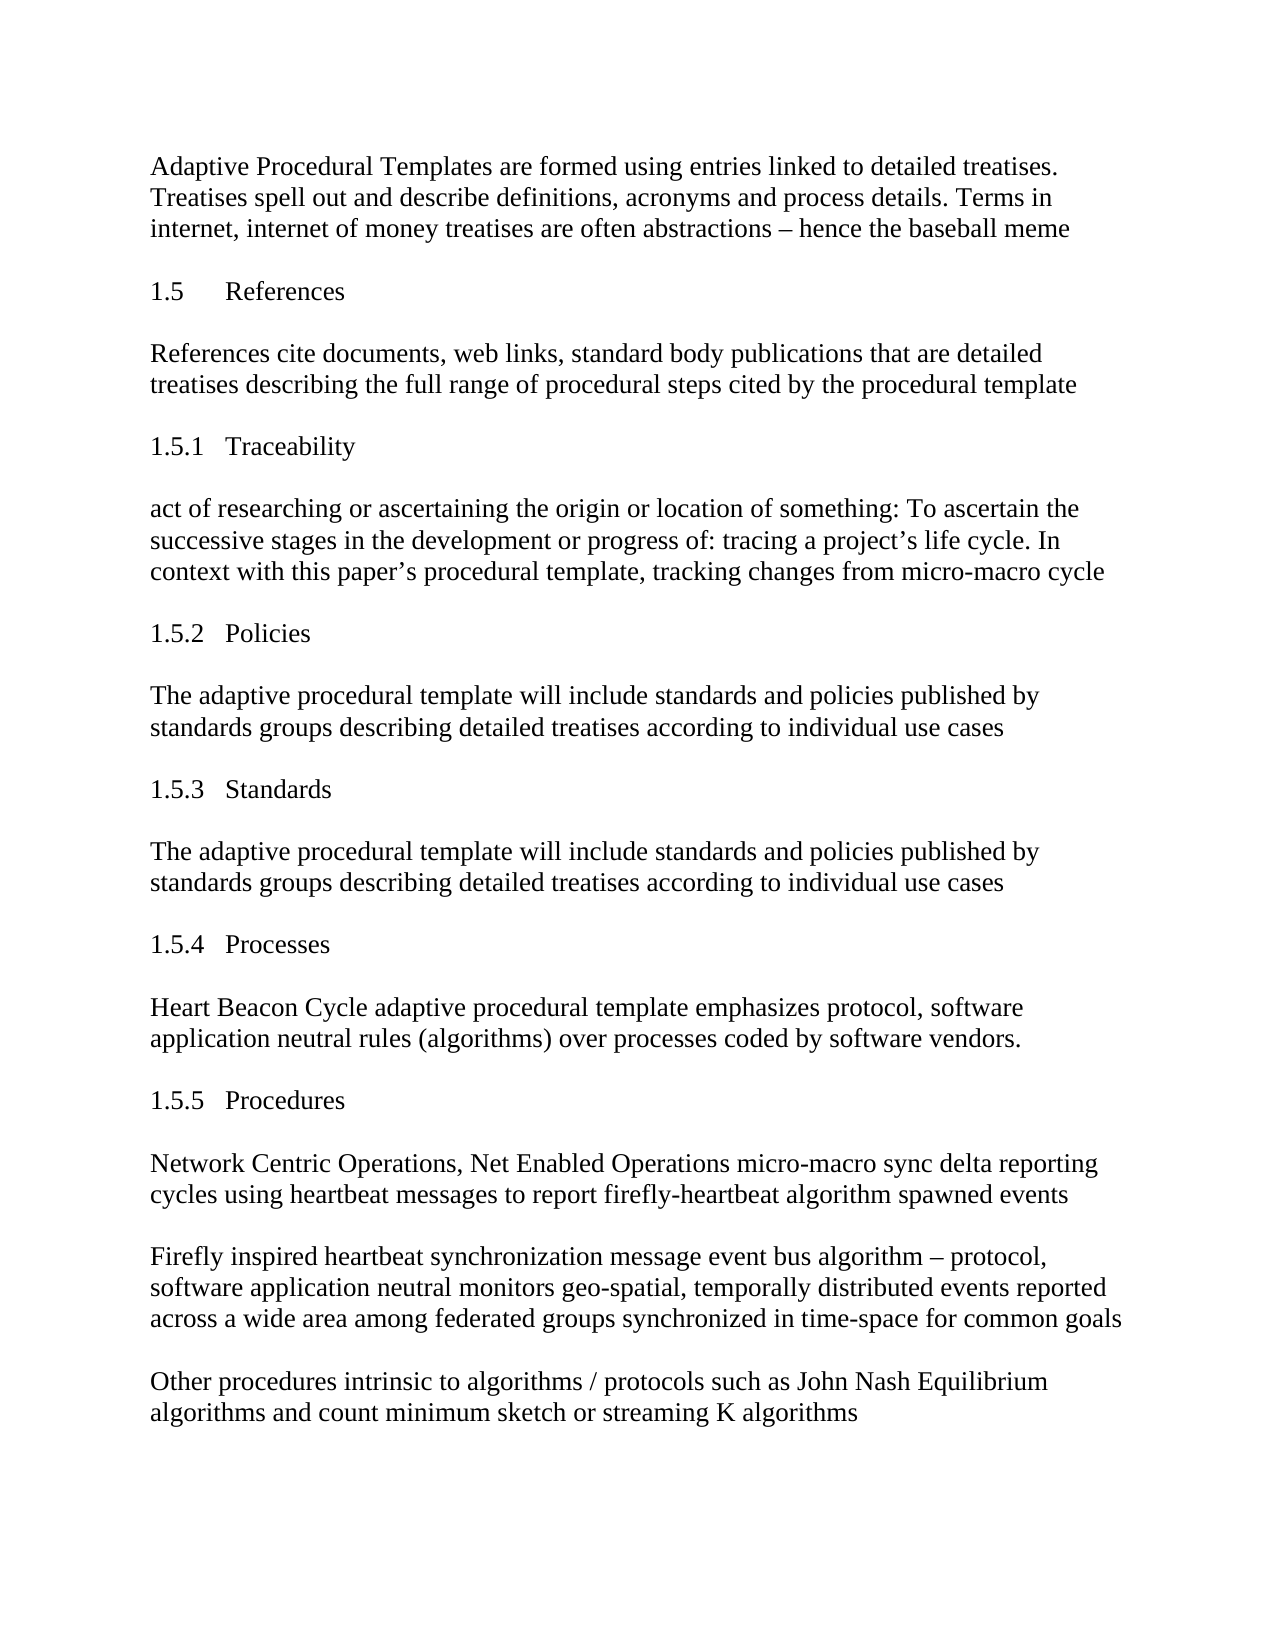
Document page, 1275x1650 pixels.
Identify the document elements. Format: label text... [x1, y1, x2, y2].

text act of researching or ascertaining the origin or location of something: To ascertain the successive stages in the development or progress of: tracing a project’s life cycle. In context with this paper’s procedural template, tracking changes from micro-macro cycle [150, 493, 1125, 586]
text References cite documents, web links, standard body publications that are detailed treatises describing the full range of procedural steps cited by the procedural template [150, 337, 1125, 399]
text The adaptive procedural template will include standards and policies published by standards groups describing detailed treatises according to individual use cases [150, 835, 1125, 897]
text 1.5.4 Processes [150, 929, 1125, 960]
text The adaptive procedural template will include standards and policies published by standards groups describing detailed treatises according to individual use cases [150, 679, 1125, 742]
text 1.5.3 Standards [150, 773, 1125, 804]
text Network Centric Operations, Net Enabled Operations micro-macro sync delta reporting cycles using heartbeat messages to report firefly-heartbeat algorithm spawned events [150, 1147, 1125, 1209]
text Firefly inspired heartbeat synchronization message event bus algorithm – protocol, software application neutral monitors geo-spatial, temporally distributed events reported across a wide area among federated groups synchronized in time-space for common goals [150, 1240, 1125, 1333]
text 1.5.1 Traceability [150, 430, 1125, 461]
text 1.5.2 Policies [150, 617, 1125, 648]
text 1.5 References [150, 274, 1125, 306]
text 1.5.5 Procedures [150, 1084, 1125, 1116]
text Other procedures intrinsic to algorithms / protocols such as John Nash Equilibrium algorithms and count minimum sketch or streaming K algorithms [150, 1365, 1125, 1427]
text Adaptive Procedural Templates are formed using entries linked to detailed treatises. Treatises spell out and describe definitions, acronyms and process details. Terms in internet, internet of money treatises are often abstractions – hence the baseball meme [150, 150, 1125, 243]
text Heart Beacon Cycle adaptive procedural template emphasizes protocol, software application neutral rules (algorithms) over processes coded by software vendors. [150, 991, 1125, 1053]
